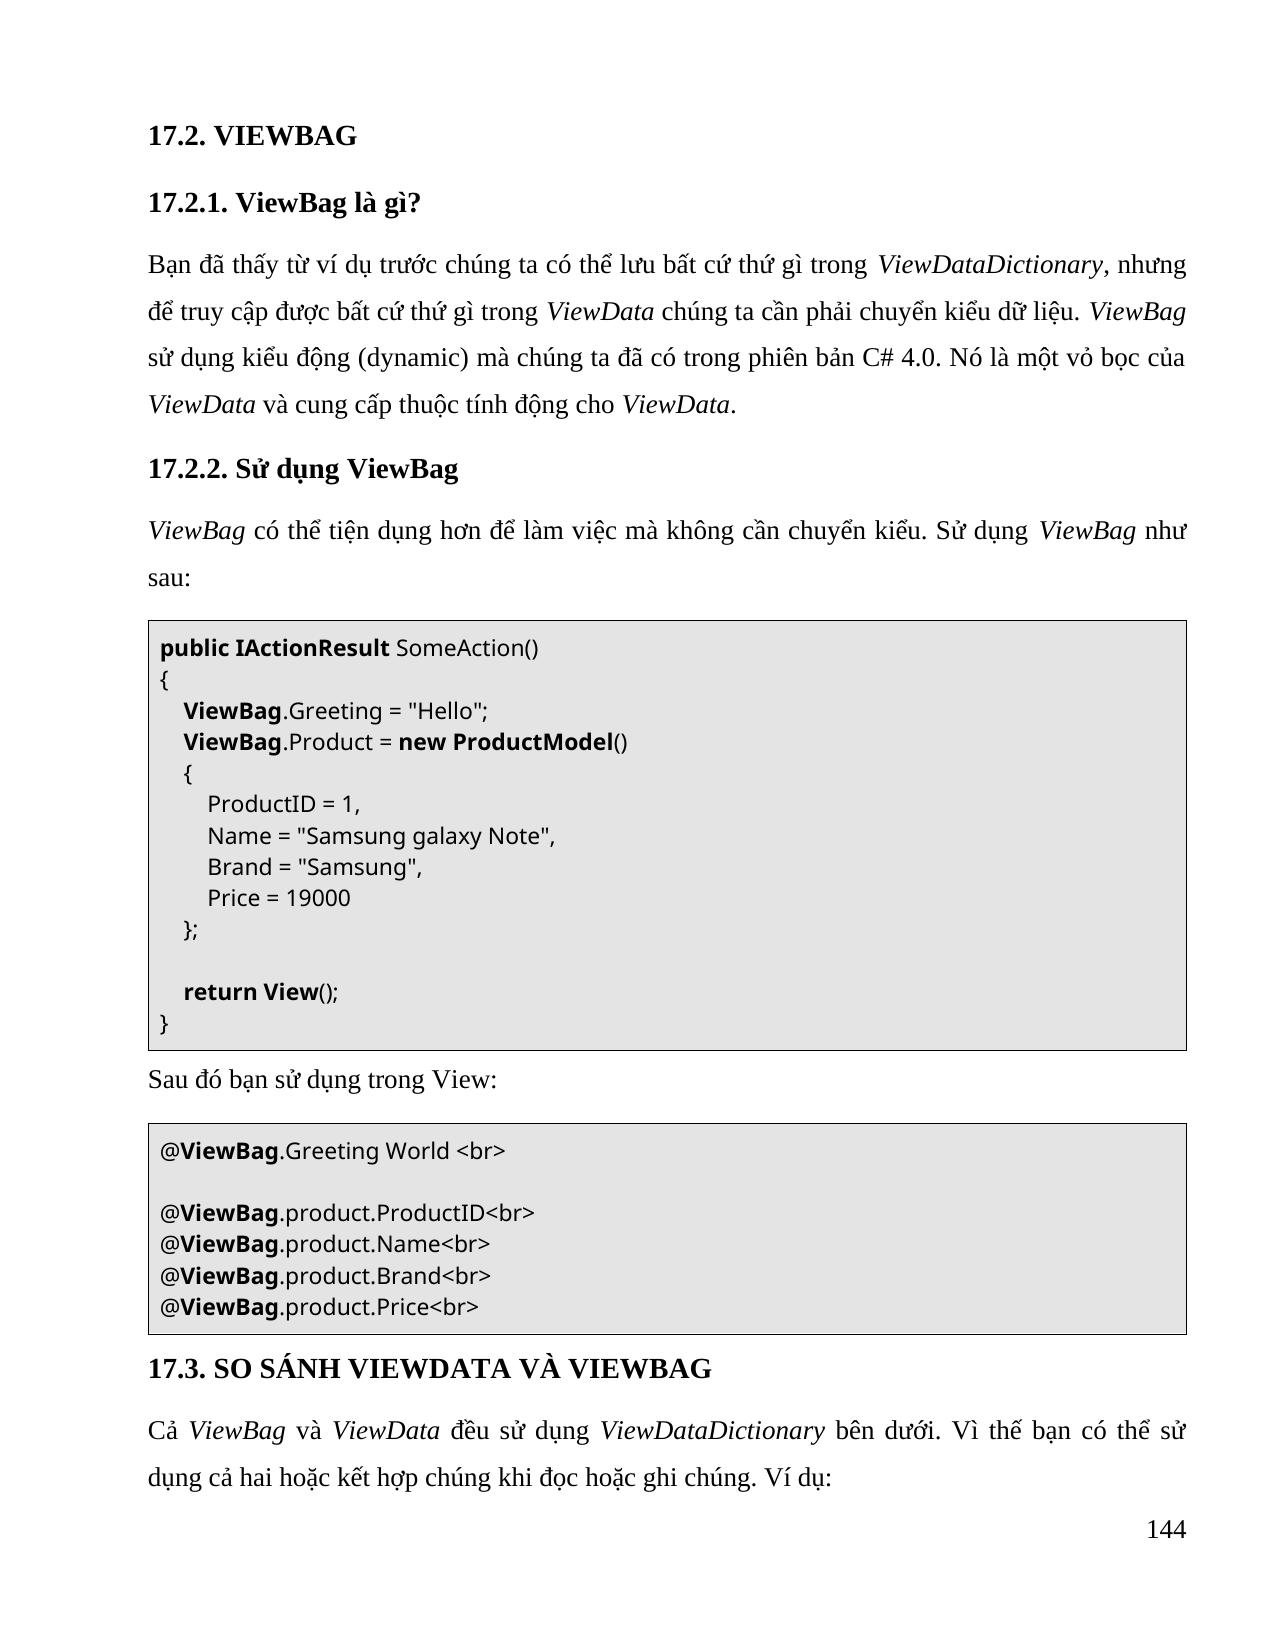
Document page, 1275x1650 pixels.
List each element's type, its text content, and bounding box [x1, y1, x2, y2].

text Bạn đã thấy từ ví dụ trước chúng ta có thể lưu bất cứ thứ gì trong ViewDataDictionary, nhưng để truy cập được bất cứ thứ gì trong ViewData chúng ta cần phải chuyển kiểu dữ liệu. ViewBag sử dụng kiểu động (dynamic) mà chúng ta đã có trong phiên bản C# 4.0. Nó là một vỏ bọc của ViewData và cung cấp thuộc tính động cho ViewData. [148, 248, 1186, 419]
text ViewBag có thể tiện dụng hơn để làm việc mà không cần chuyển kiểu. Sử dụng ViewBag như sau: [148, 514, 1186, 592]
subtitle 17.2.1. ViewBag là gì? [148, 185, 1186, 219]
text Cả ViewBag và ViewData đều sử dụng ViewDataDictionary bên dưới. Vì thế bạn có thể sử dụng cả hai hoặc kết hợp chúng khi đọc hoặc ghi chúng. Ví dụ: [148, 1414, 1186, 1492]
subtitle 17.2. ViewBag [148, 118, 1186, 152]
text Sau đó bạn sử dụng trong View: [148, 1063, 1186, 1094]
table_header public IActionResult SomeAction() { ViewBag.Greeting = "Hello"; ViewBag.Product = new ProductModel() { ProductID = 1, Name = "Samsung galaxy Note", Brand = "Samsung", Price = 19000 }; return View(); } [149, 621, 1186, 1050]
table_header @ViewBag.Greeting World <br> @ViewBag.product.ProductID<br> @ViewBag.product.Name<br> @ViewBag.product.Brand<br> @ViewBag.product.Price<br> [149, 1124, 1186, 1333]
subtitle 17.3. So sánh ViewData và ViewBag [148, 1351, 1186, 1385]
subtitle 17.2.2. Sử dụng ViewBag [148, 451, 1186, 485]
